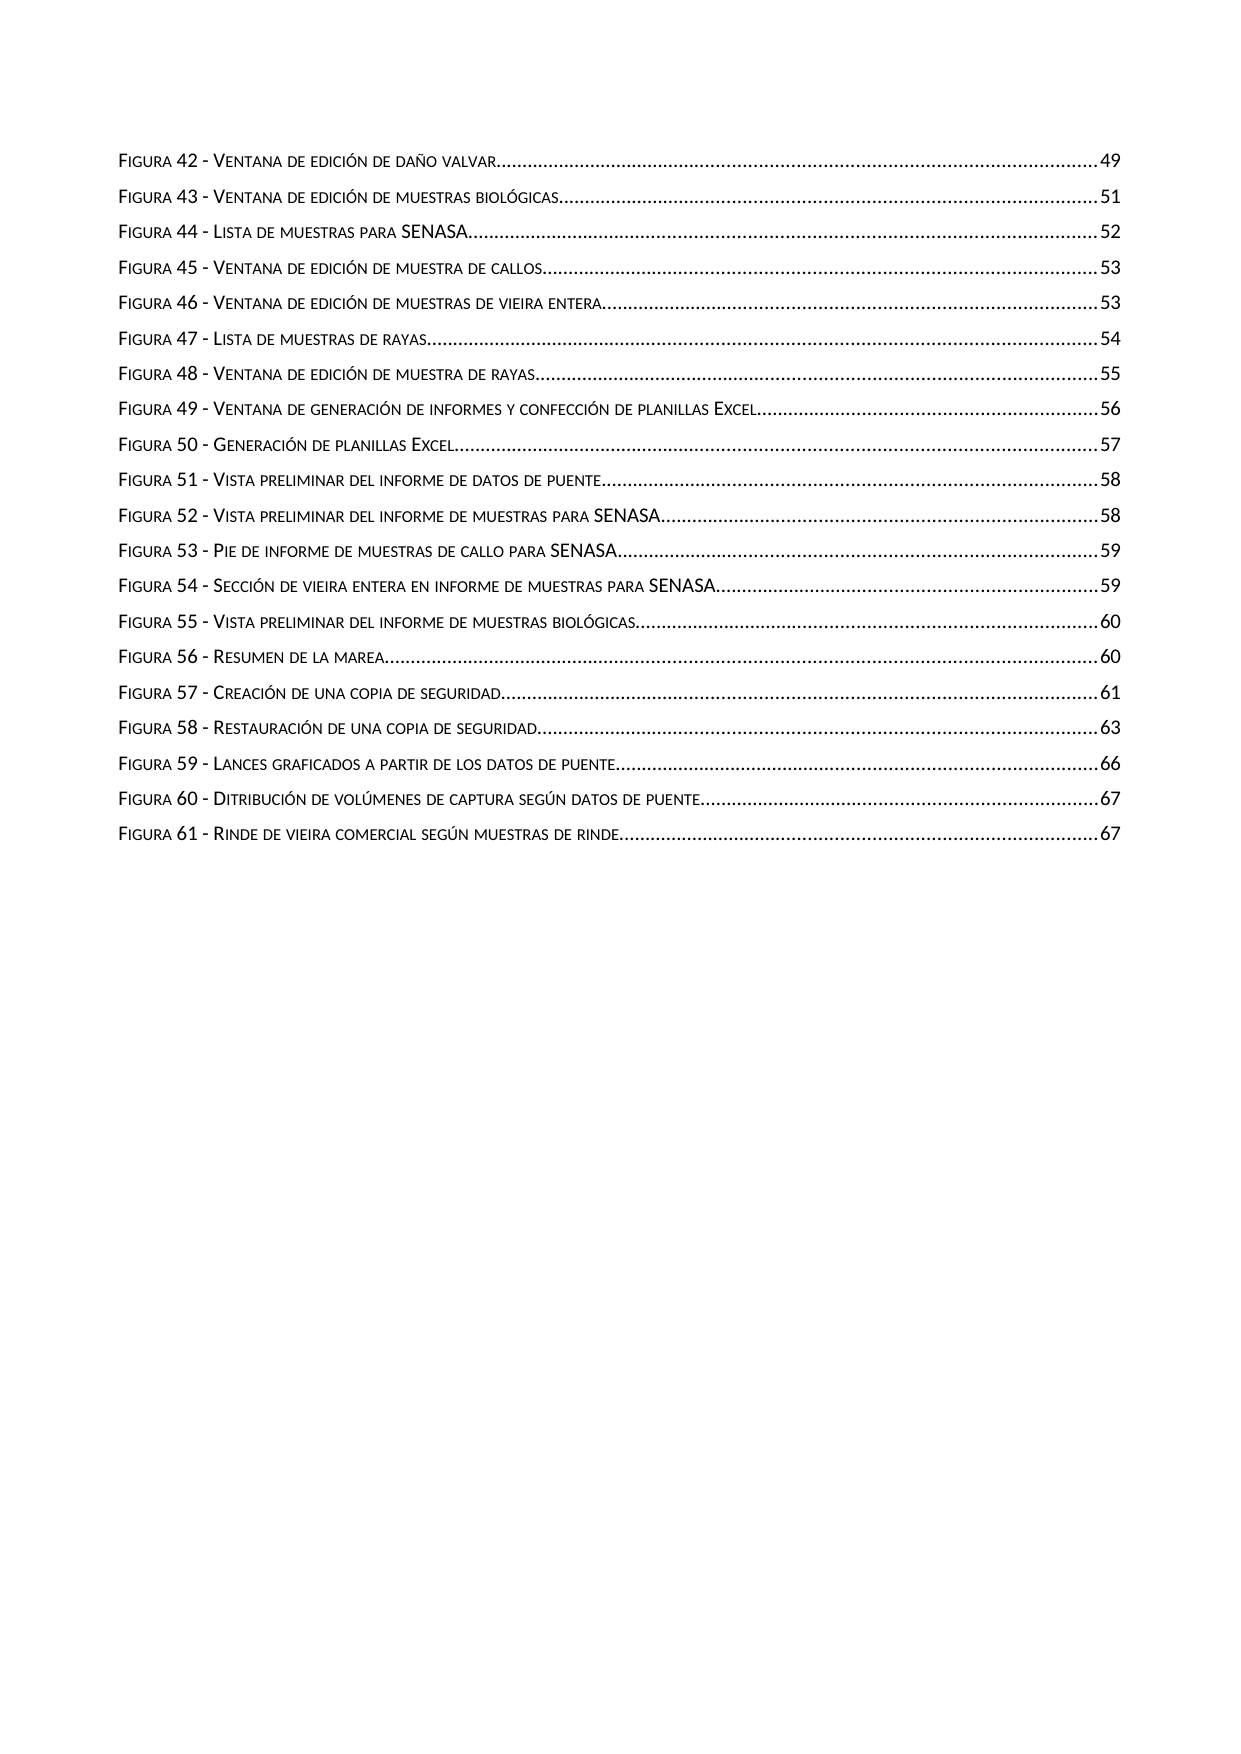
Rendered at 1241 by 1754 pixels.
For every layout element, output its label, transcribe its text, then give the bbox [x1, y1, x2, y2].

text Figura 56 - Resumen de la marea 60 [118, 643, 1122, 669]
text Figura 51 - Vista preliminar del informe de datos de puente 58 [118, 466, 1122, 492]
text Figura 50 - Generación de planillas Excel 57 [118, 431, 1122, 456]
text Figura 61 - Rinde de vieira comercial según muestras de rinde 67 [118, 821, 1122, 846]
text Figura 57 - Creación de una copia de seguridad 61 [118, 679, 1122, 704]
text Figura 59 - Lances graficados a partir de los datos de puente 66 [118, 750, 1122, 775]
text Figura 48 - Ventana de edición de muestra de rayas 55 [118, 360, 1122, 386]
text Figura 45 - Ventana de edición de muestra de callos 53 [118, 254, 1122, 279]
text Figura 52 - Vista preliminar del informe de muestras para SENASA 58 [118, 502, 1122, 527]
text Figura 54 - Sección de vieira entera en informe de muestras para SENASA 59 [118, 573, 1122, 598]
text Figura 55 - Vista preliminar del informe de muestras biológicas 60 [118, 608, 1122, 633]
text Figura 58 - Restauración de una copia de seguridad 63 [118, 714, 1122, 740]
text Figura 46 - Ventana de edición de muestras de vieira entera 53 [118, 289, 1122, 315]
text Figura 47 - Lista de muestras de rayas 54 [118, 325, 1122, 350]
text Figura 44 - Lista de muestras para SENASA 52 [118, 218, 1122, 244]
text Figura 43 - Ventana de edición de muestras biológicas 51 [118, 183, 1122, 208]
text Figura 53 - Pie de informe de muestras de callo para SENASA 59 [118, 537, 1122, 563]
text Figura 42 - Ventana de edición de daño valvar 49 [118, 148, 1122, 173]
text Figura 49 - Ventana de generación de informes y confección de planillas Excel 56 [118, 396, 1122, 421]
text Figura 60 - Ditribución de volúmenes de captura según datos de puente 67 [118, 785, 1122, 811]
